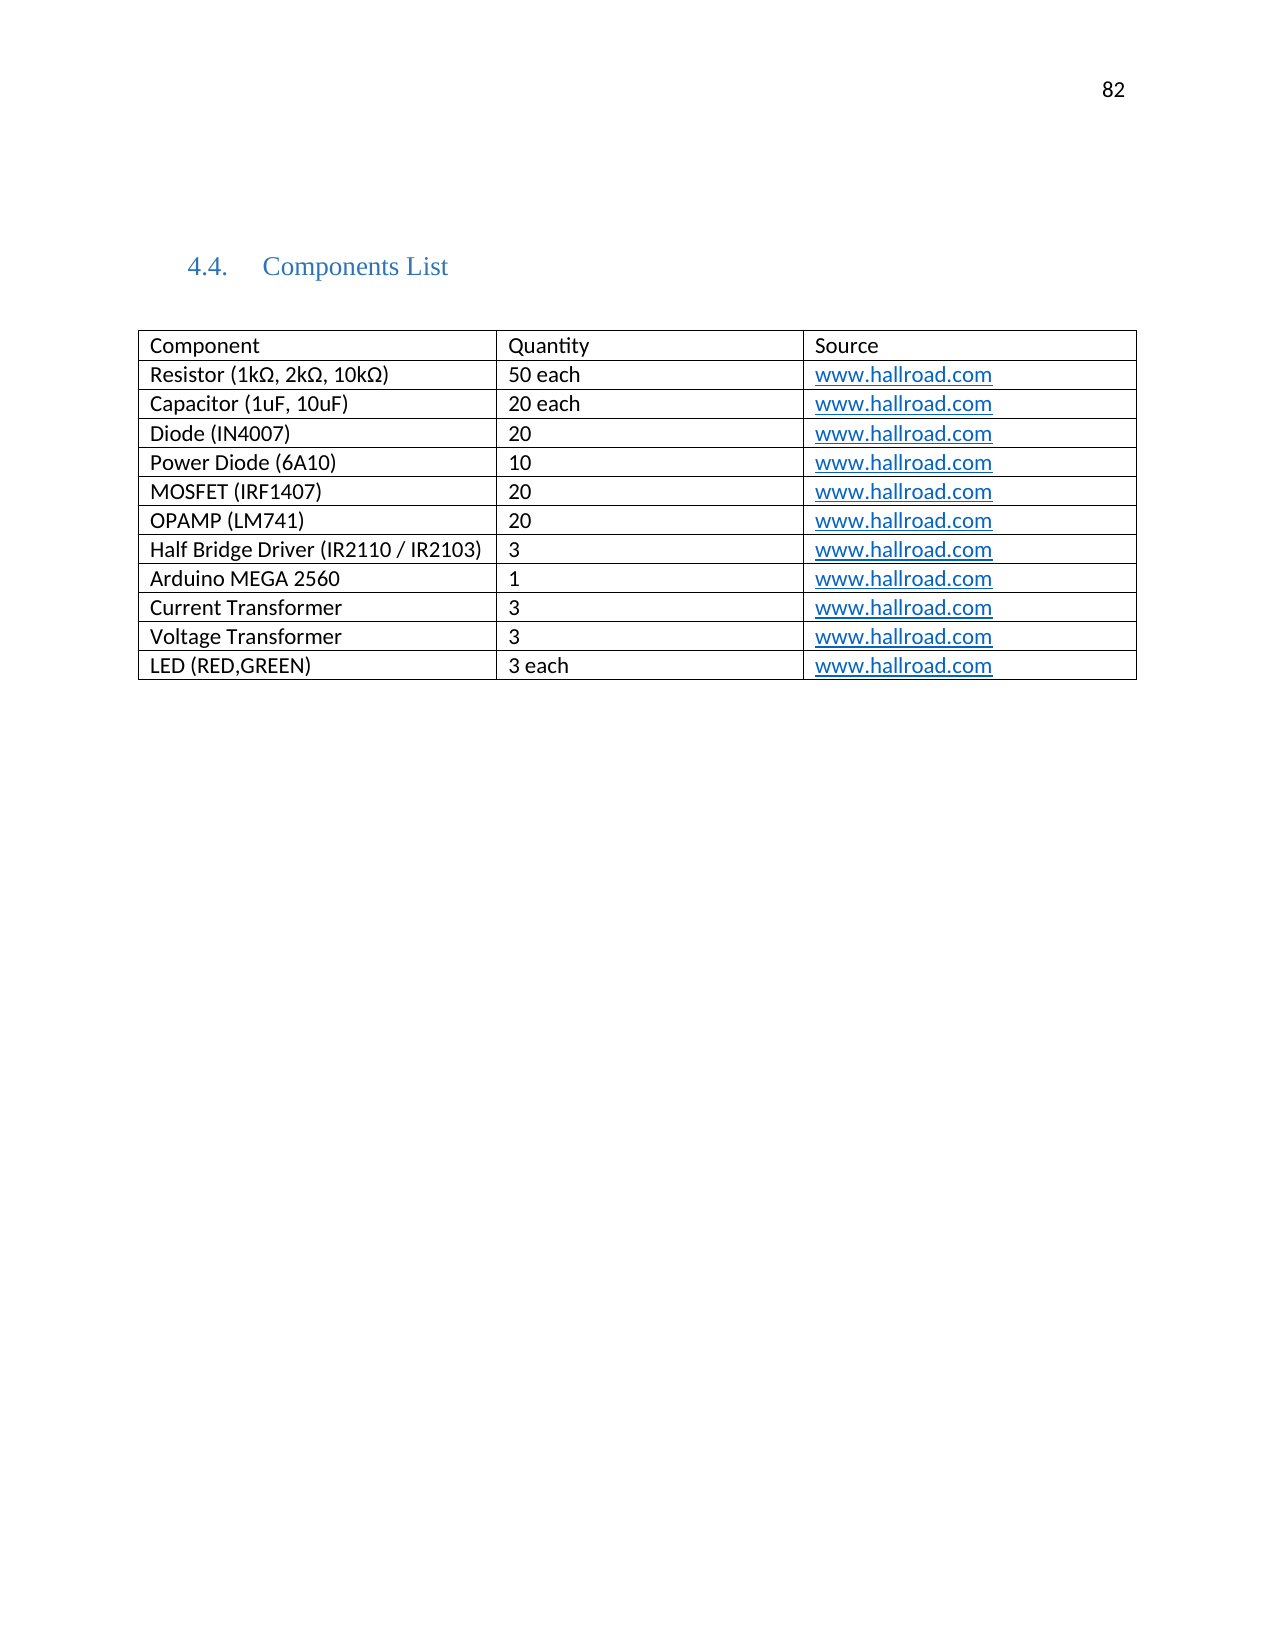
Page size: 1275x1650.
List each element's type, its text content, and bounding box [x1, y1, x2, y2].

table_cell 10 [497, 448, 803, 476]
table_cell www.hallroad.com [804, 535, 1136, 563]
table_header Component [139, 331, 496, 359]
table_cell Half Bridge Driver (IR2110 / IR2103) [139, 535, 496, 563]
table_cell 50 each [497, 361, 803, 388]
table_cell 3 each [497, 651, 803, 679]
table_cell Current Transformer [139, 593, 496, 621]
table_cell 20 [497, 506, 803, 534]
table_cell 20 [497, 419, 803, 447]
table_cell 3 [497, 535, 803, 563]
table_cell www.hallroad.com [804, 448, 1136, 476]
table_header Source [804, 331, 1136, 359]
table_cell 20 each [497, 390, 803, 418]
table_cell LED (RED,GREEN) [139, 651, 496, 679]
table_cell Diode (IN4007) [139, 419, 496, 447]
table_cell Capacitor (1uF, 10uF) [139, 390, 496, 418]
table_cell Power Diode (6A10) [139, 448, 496, 476]
table_cell Arduino MEGA 2560 [139, 564, 496, 592]
table_cell www.hallroad.com [804, 651, 1136, 679]
table_cell OPAMP (LM741) [139, 506, 496, 534]
table_cell www.hallroad.com [804, 419, 1136, 447]
table_cell www.hallroad.com [804, 361, 1136, 388]
table_cell www.hallroad.com [804, 477, 1136, 505]
subtitle Components List [187, 250, 1125, 281]
table_cell MOSFET (IRF1407) [139, 477, 496, 505]
table_cell www.hallroad.com [804, 564, 1136, 592]
table_cell 3 [497, 593, 803, 621]
table_cell 1 [497, 564, 803, 592]
table_cell 20 [497, 477, 803, 505]
table_cell www.hallroad.com [804, 593, 1136, 621]
table_cell www.hallroad.com [804, 390, 1136, 418]
table_cell Resistor (1kΩ, 2kΩ, 10kΩ) [139, 361, 496, 388]
table_cell Voltage Transformer [139, 622, 496, 650]
table_cell 3 [497, 622, 803, 650]
table_header Quantity [497, 331, 803, 359]
table_cell www.hallroad.com [804, 622, 1136, 650]
table_cell www.hallroad.com [804, 506, 1136, 534]
